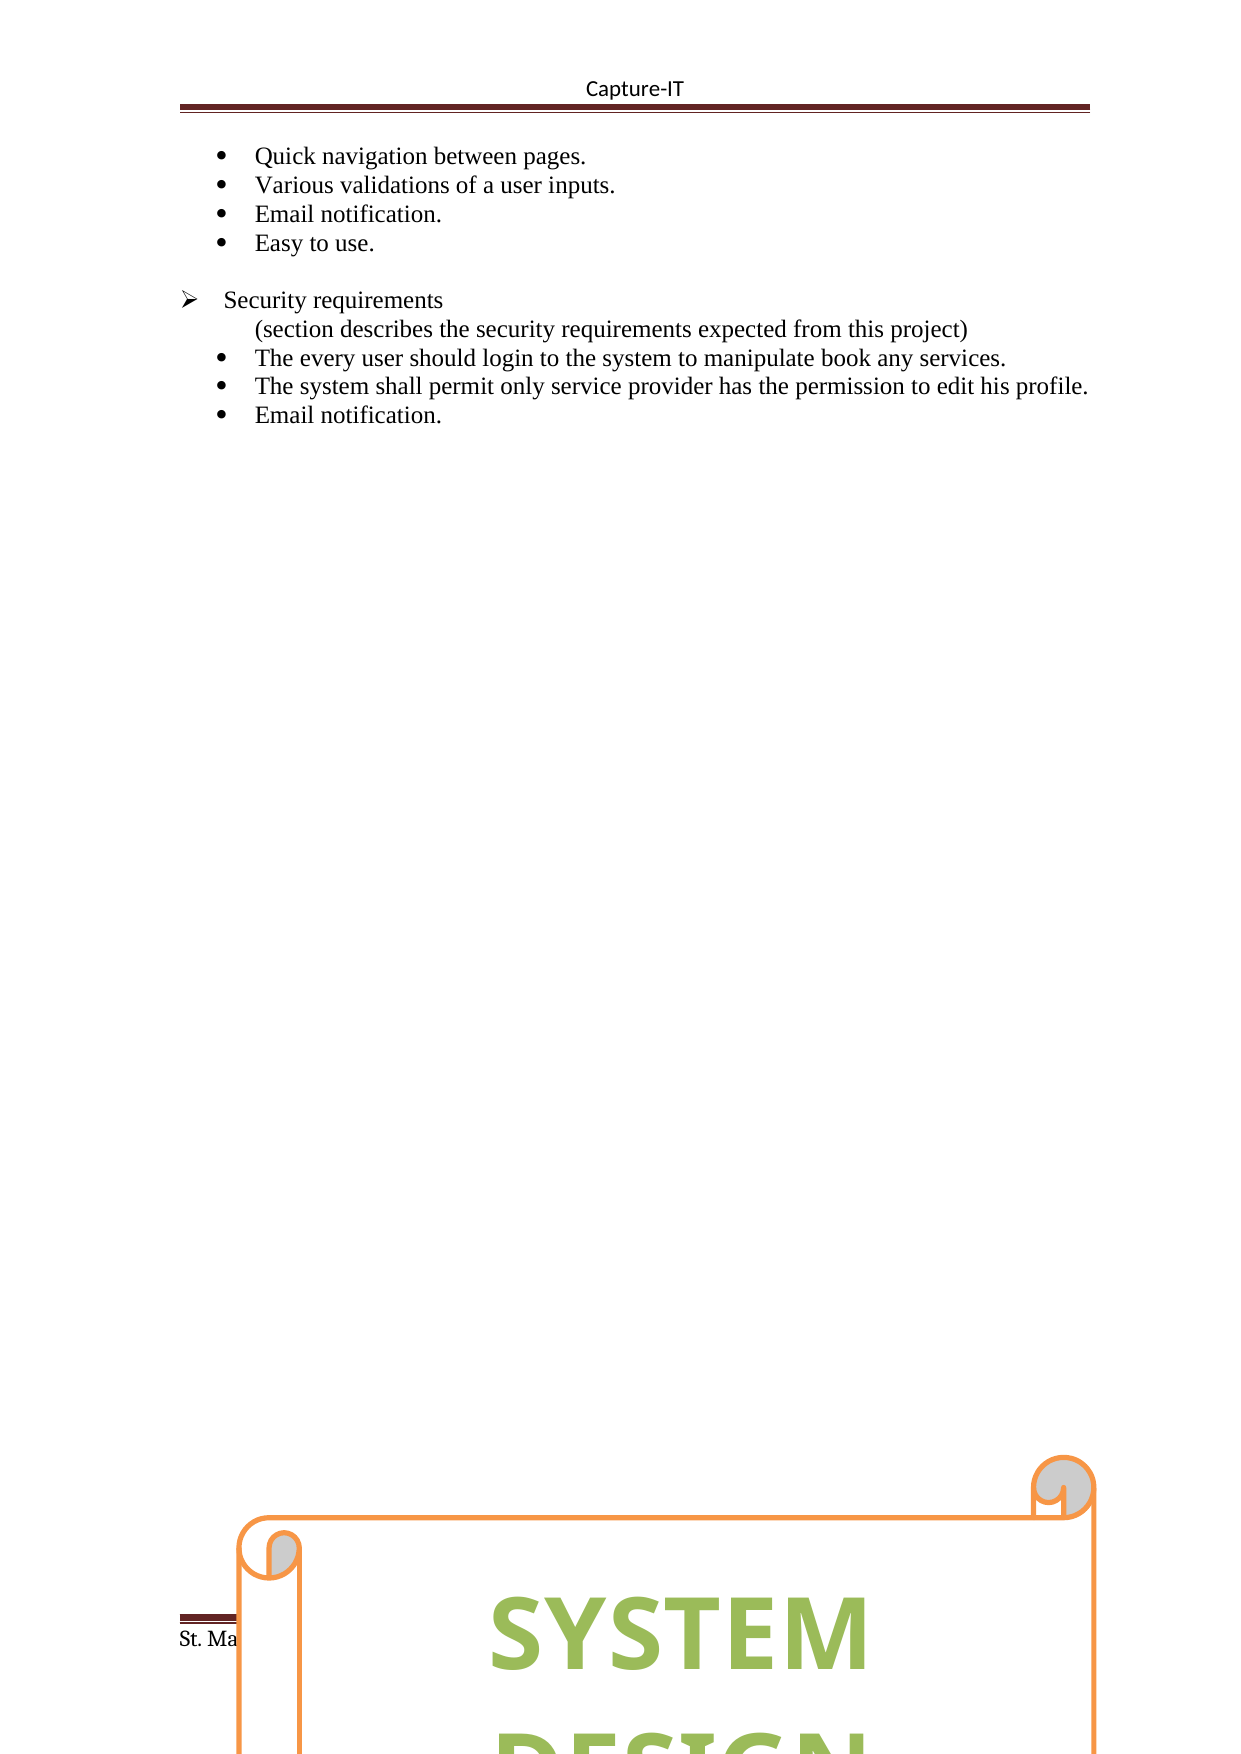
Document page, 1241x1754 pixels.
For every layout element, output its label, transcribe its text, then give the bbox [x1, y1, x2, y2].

list Easy to use. [217, 228, 1090, 256]
list Email notification. [217, 400, 1090, 429]
list Security requirements [179, 285, 1090, 314]
list The system shall permit only service provider has the permission to edit his profile. [217, 371, 1090, 400]
list (section describes the security requirements expected from this project) [254, 314, 1090, 343]
list The every user should login to the system to manipulate book any services. [217, 343, 1090, 371]
list Email notification. [217, 199, 1090, 228]
list Various validations of a user inputs. [217, 170, 1090, 199]
list Quick navigation between pages. [217, 141, 1090, 170]
